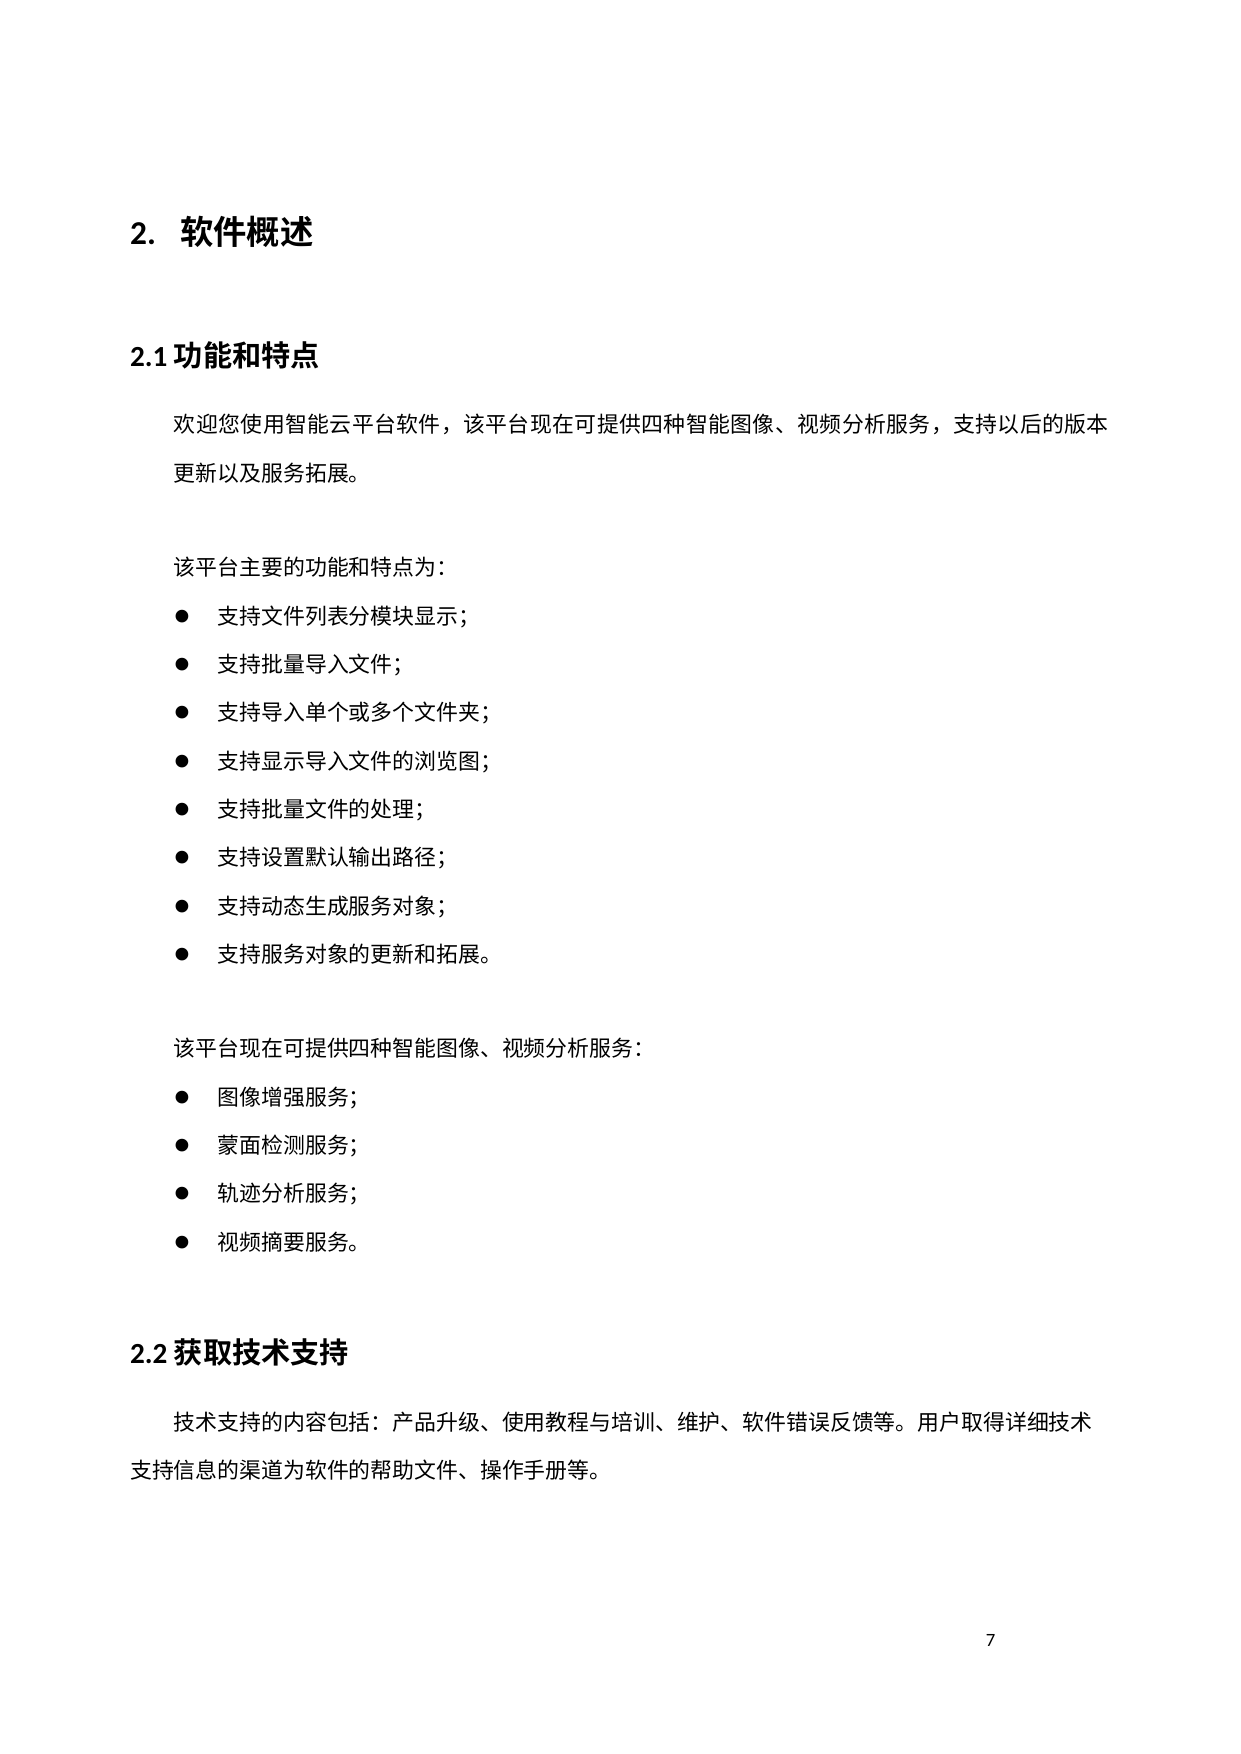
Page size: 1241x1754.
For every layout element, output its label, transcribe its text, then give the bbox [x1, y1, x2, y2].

list 图像增强服务； [174, 1079, 1110, 1112]
list 支持导入单个或多个文件夹； [174, 695, 1110, 727]
list 蒙面检测服务； [174, 1127, 1110, 1160]
list 支持服务对象的更新和拓展。 [174, 937, 1110, 969]
list 该平台主要的功能和特点为： [174, 550, 1110, 582]
list 支持显示导入文件的浏览图； [174, 743, 1110, 776]
list 功能和特点 [130, 321, 1110, 386]
list 获取技术支持 [130, 1318, 1110, 1383]
list 支持文件列表分模块显示； [174, 598, 1110, 631]
subtitle 软件概述 [130, 197, 1110, 262]
list 轨迹分析服务； [174, 1176, 1110, 1208]
list 支持批量导入文件； [174, 647, 1110, 679]
text 技术支持的内容包括：产品升级、使用教程与培训、维护、软件错误反馈等。用户取得详细技术支持信息的渠道为软件的帮助文件、操作手册等。 [130, 1404, 1110, 1486]
list 支持批量文件的处理； [174, 792, 1110, 824]
list 视频摘要服务。 [174, 1224, 1110, 1257]
text 该平台现在可提供四种智能图像、视频分析服务： [174, 1031, 1110, 1063]
list 支持设置默认输出路径； [174, 840, 1110, 872]
list 欢迎您使用智能云平台软件，该平台现在可提供四种智能图像、视频分析服务，支持以后的版本更新以及服务拓展。 [174, 407, 1110, 488]
list 支持动态生成服务对象； [174, 888, 1110, 921]
